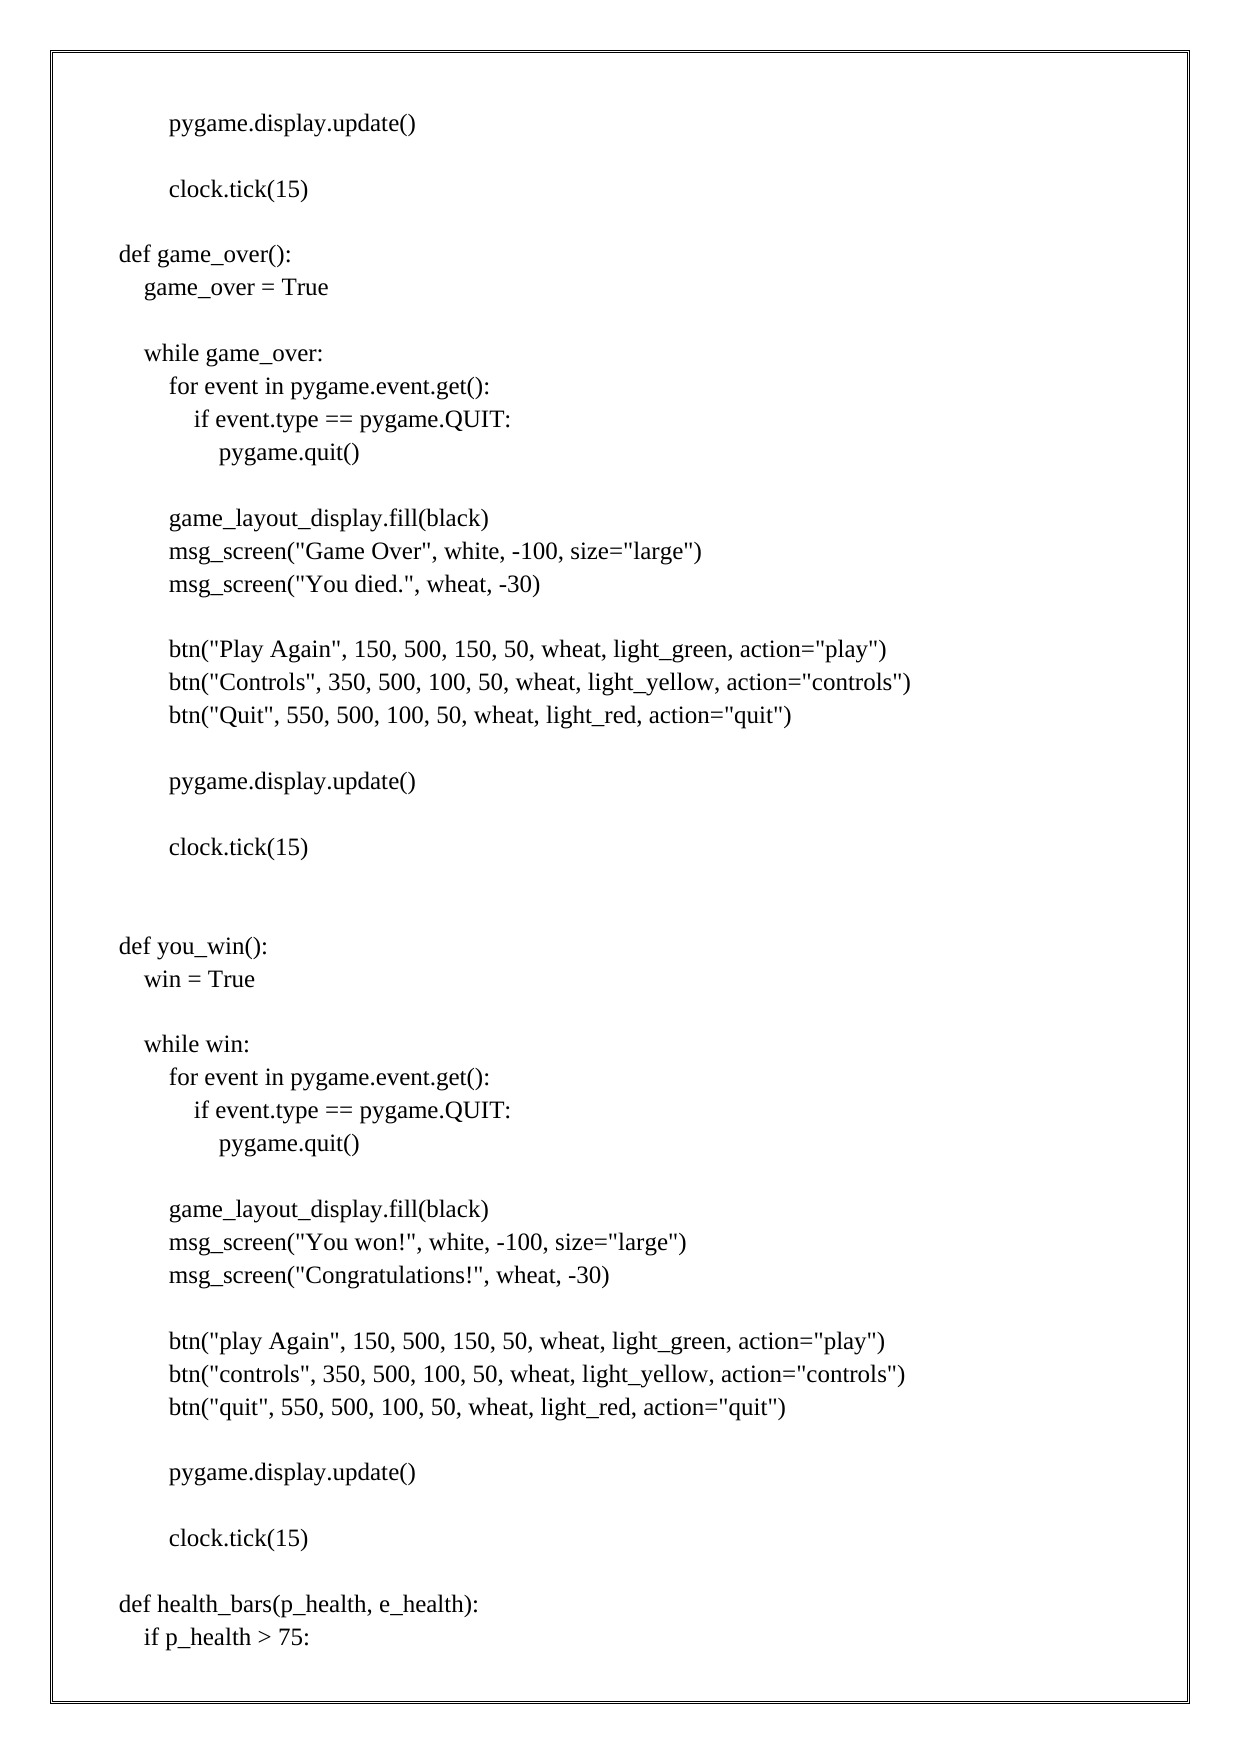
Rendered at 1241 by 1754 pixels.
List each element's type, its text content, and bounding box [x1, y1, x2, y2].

text if event.type == pygame.QUIT: [94, 404, 1116, 433]
text clock.tick(15) [94, 1523, 1116, 1552]
text while win: [94, 1029, 1116, 1058]
text btn("play Again", 150, 500, 150, 50, wheat, light_green, action="play") [94, 1326, 1116, 1354]
text for event in pygame.event.get(): [94, 1062, 1116, 1091]
text btn("Controls", 350, 500, 100, 50, wheat, light_yellow, action="controls") [94, 667, 1116, 696]
text pygame.quit() [94, 437, 1116, 466]
text btn("Quit", 550, 500, 100, 50, wheat, light_red, action="quit") [94, 700, 1116, 729]
text pygame.display.update() [94, 766, 1116, 795]
text btn("quit", 550, 500, 100, 50, wheat, light_red, action="quit") [94, 1392, 1116, 1420]
text msg_screen("You died.", wheat, -30) [94, 569, 1116, 597]
text def health_bars(p_health, e_health): [94, 1589, 1116, 1618]
text while game_over: [94, 338, 1116, 367]
text msg_screen("Congratulations!", wheat, -30) [94, 1260, 1116, 1289]
text msg_screen("You won!", white, -100, size="large") [94, 1227, 1116, 1256]
text def game_over(): [94, 239, 1116, 268]
text clock.tick(15) [94, 832, 1116, 861]
text def you_win(): [94, 931, 1116, 959]
text msg_screen("Game Over", white, -100, size="large") [94, 536, 1116, 564]
text clock.tick(15) [94, 174, 1116, 202]
text game_over = True [94, 272, 1116, 301]
text pygame.display.update() [94, 1457, 1116, 1486]
text btn("Play Again", 150, 500, 150, 50, wheat, light_green, action="play") [94, 634, 1116, 663]
text game_layout_display.fill(black) [94, 503, 1116, 532]
text pygame.display.update() [94, 108, 1116, 137]
text win = True [94, 964, 1116, 992]
text if p_health > 75: [94, 1622, 1116, 1651]
text game_layout_display.fill(black) [94, 1194, 1116, 1223]
text if event.type == pygame.QUIT: [94, 1095, 1116, 1124]
text pygame.quit() [94, 1128, 1116, 1157]
text btn("controls", 350, 500, 100, 50, wheat, light_yellow, action="controls") [94, 1359, 1116, 1387]
text for event in pygame.event.get(): [94, 371, 1116, 400]
